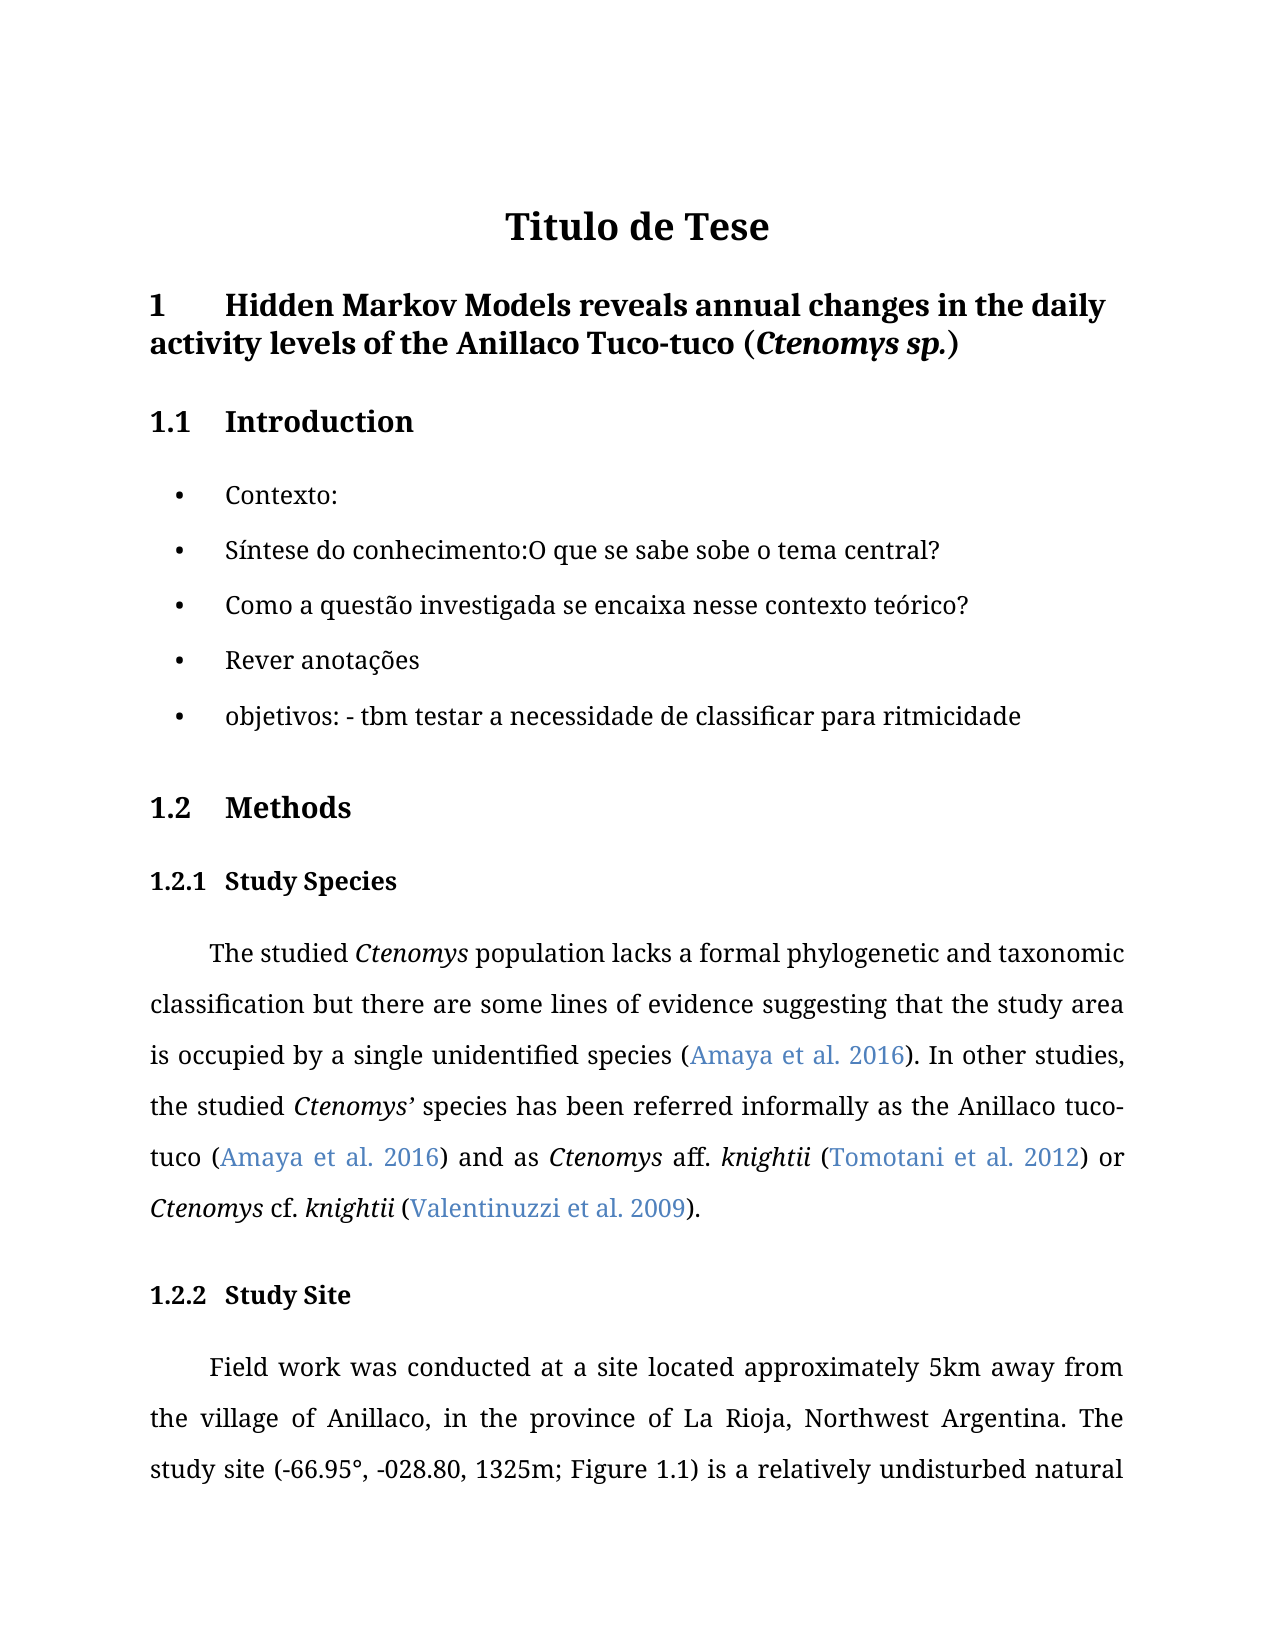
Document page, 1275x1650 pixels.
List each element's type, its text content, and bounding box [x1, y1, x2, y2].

title Titulo de Tese [150, 200, 1125, 251]
subtitle 1 Hidden Markov Models reveals annual changes in the daily activity levels of the Anillaco Tuco-tuco (Ctenomys sp.) [150, 286, 1125, 363]
subtitle 1.2.1 Study Species [150, 863, 1125, 897]
list Rever anotações [175, 643, 1125, 677]
list objetivos: - tbm testar a necessidade de classificar para ritmicidade [175, 698, 1125, 732]
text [150, 1350, 1125, 1486]
subtitle 1.2 Methods [150, 788, 1125, 827]
list Síntese do conhecimento:O que se sabe sobe o tema central? [175, 532, 1125, 567]
subtitle 1.2.2 Study Site [150, 1277, 1125, 1312]
text The studied Ctenomys population lacks a formal phylogenetic and taxonomic classification but there are some lines of evidence suggesting that the study area is occupied by a single unidentified species (Amaya et al. 2016). In other studies, the studied Ctenomys’ species has been referred informally as the Anillaco tuco-tuco (Amaya et al. 2016) and as Ctenomys aff. knightii (Tomotani et al. 2012) or Ctenomys cf. knightii (Valentinuzzi et al. 2009). [150, 936, 1125, 1225]
subtitle 1.1 Introduction [150, 402, 1125, 441]
list Contexto: [175, 477, 1125, 511]
list Como a questão investigada se encaixa nesse contexto teórico? [175, 588, 1125, 622]
